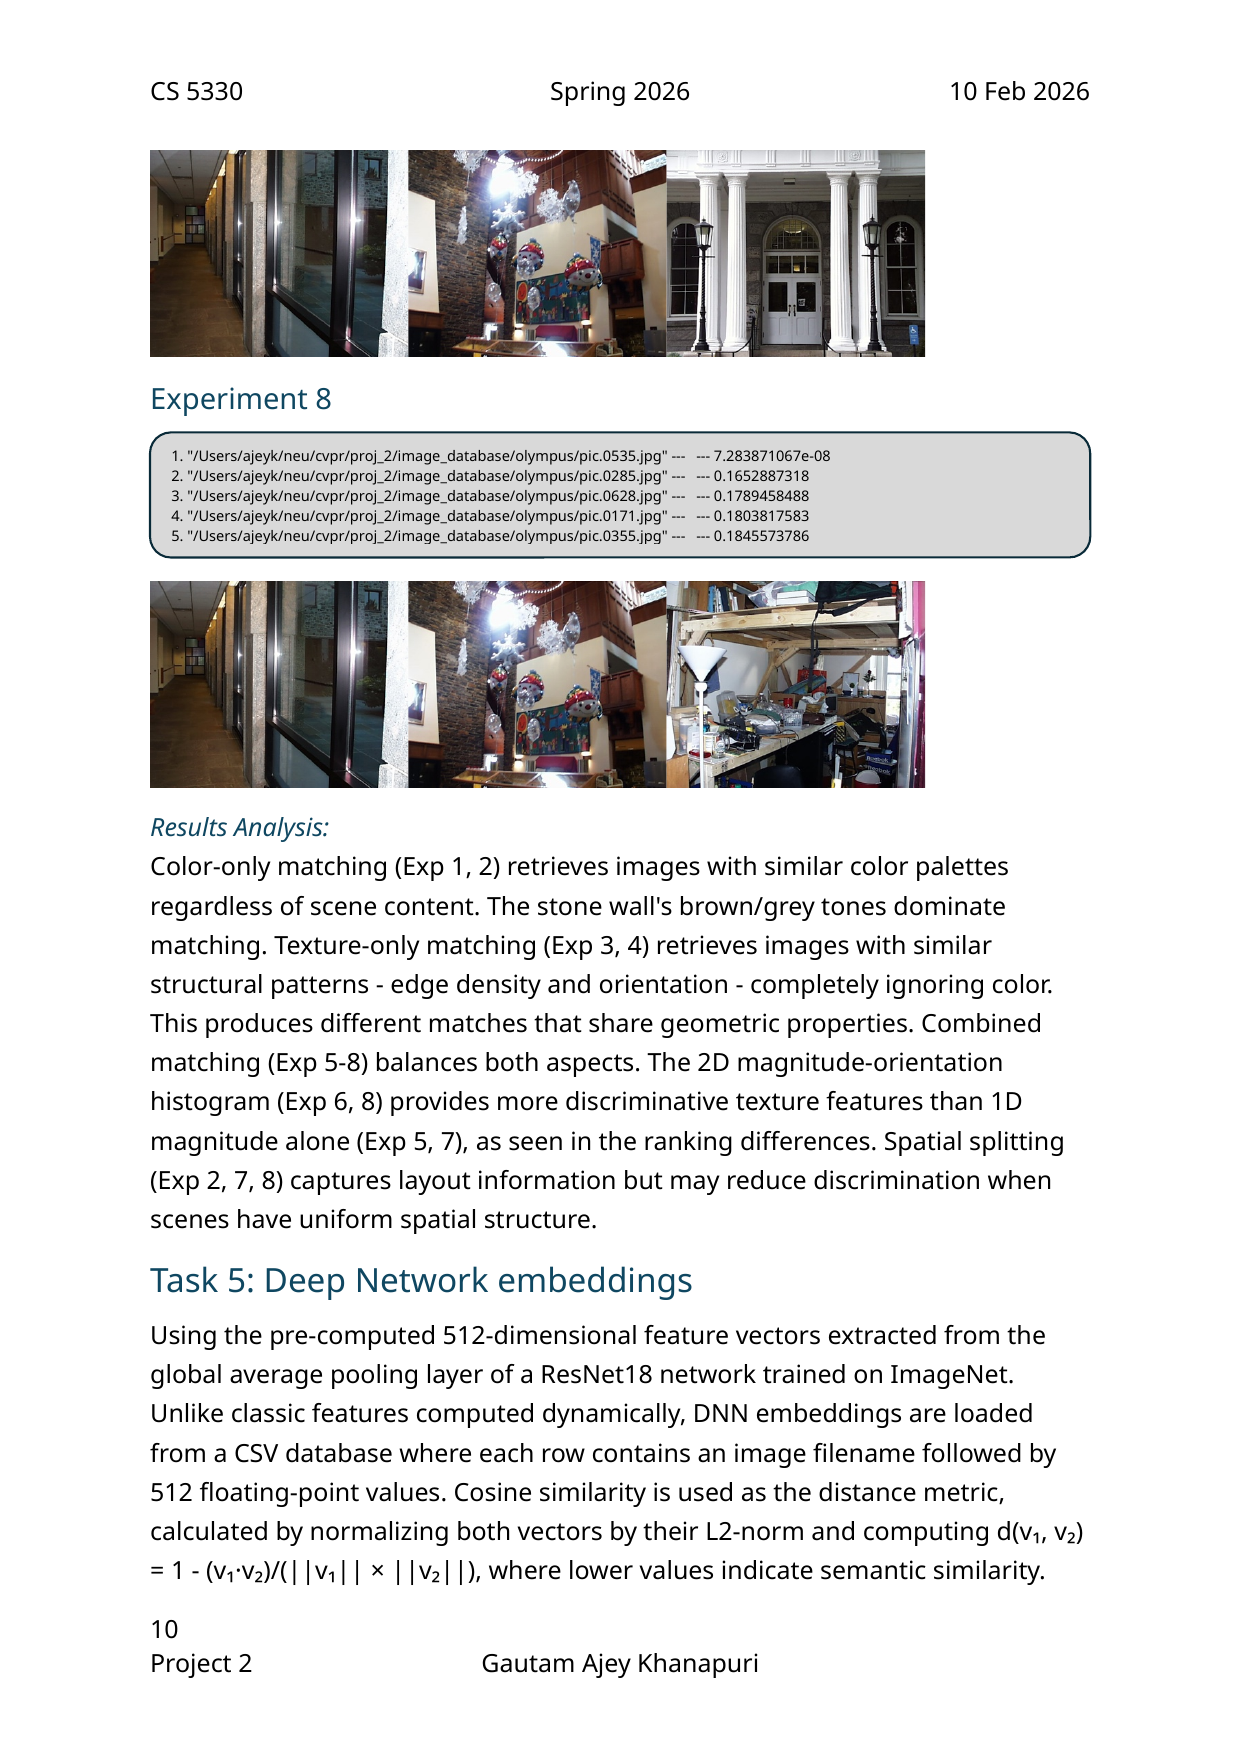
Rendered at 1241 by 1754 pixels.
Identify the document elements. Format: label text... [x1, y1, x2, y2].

text Results Analysis: Color-only matching (Exp 1, 2) retrieves images with similar color palettes regardless of scene content. The stone wall's brown/grey tones dominate matching. Texture-only matching (Exp 3, 4) retrieves images with similar structural patterns - edge density and orientation - completely ignoring color. This produces different matches that share geometric properties. Combined matching (Exp 5-8) balances both aspects. The 2D magnitude-orientation histogram (Exp 6, 8) provides more discriminative texture features than 1D magnitude alone (Exp 5, 7), as seen in the ranking differences. Spatial splitting (Exp 2, 7, 8) captures layout information but may reduce discrimination when scenes have uniform spatial structure. [150, 810, 1090, 1236]
subtitle Experiment 8 [150, 378, 1090, 418]
subtitle Task 5: Deep Network embeddings [150, 1257, 1090, 1303]
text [150, 1318, 1090, 1587]
picture [150, 150, 926, 357]
picture [150, 581, 926, 788]
